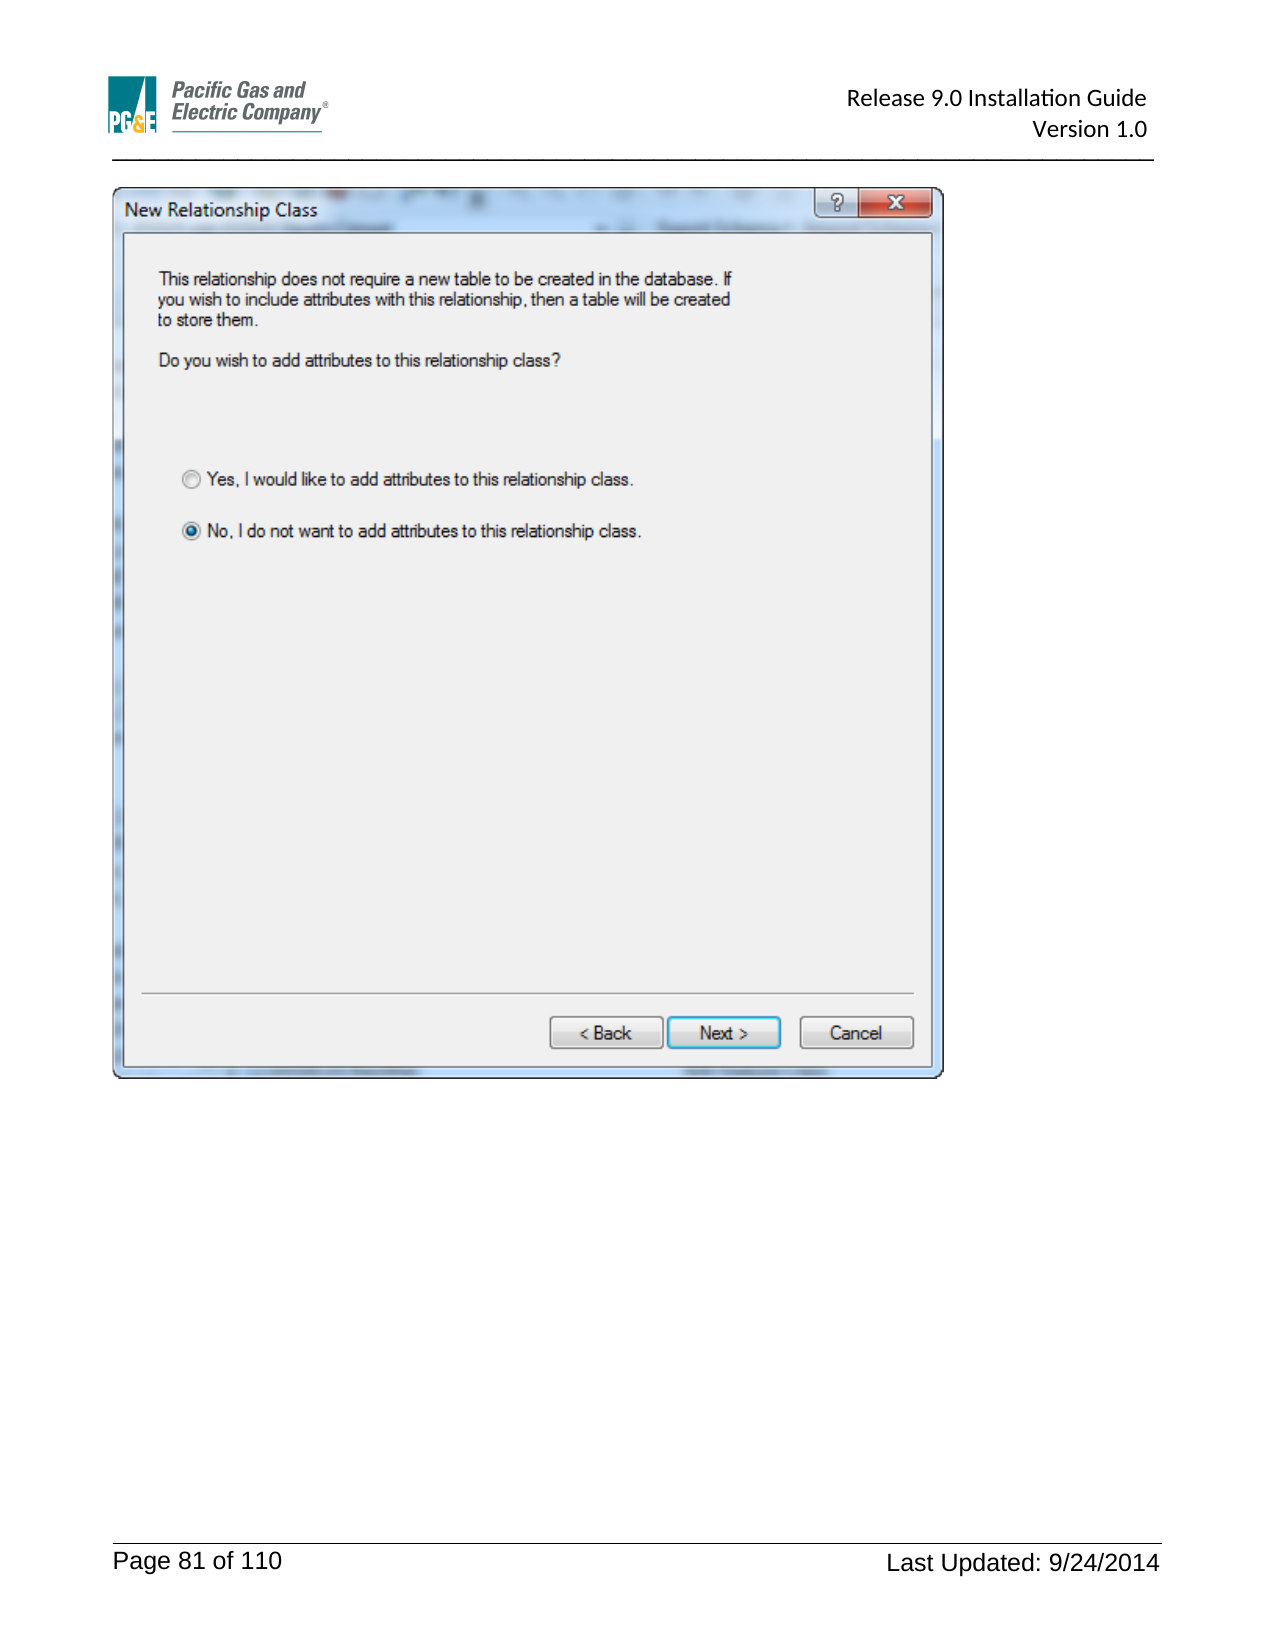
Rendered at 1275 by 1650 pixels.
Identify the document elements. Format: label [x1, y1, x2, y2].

picture [112, 187, 944, 1079]
